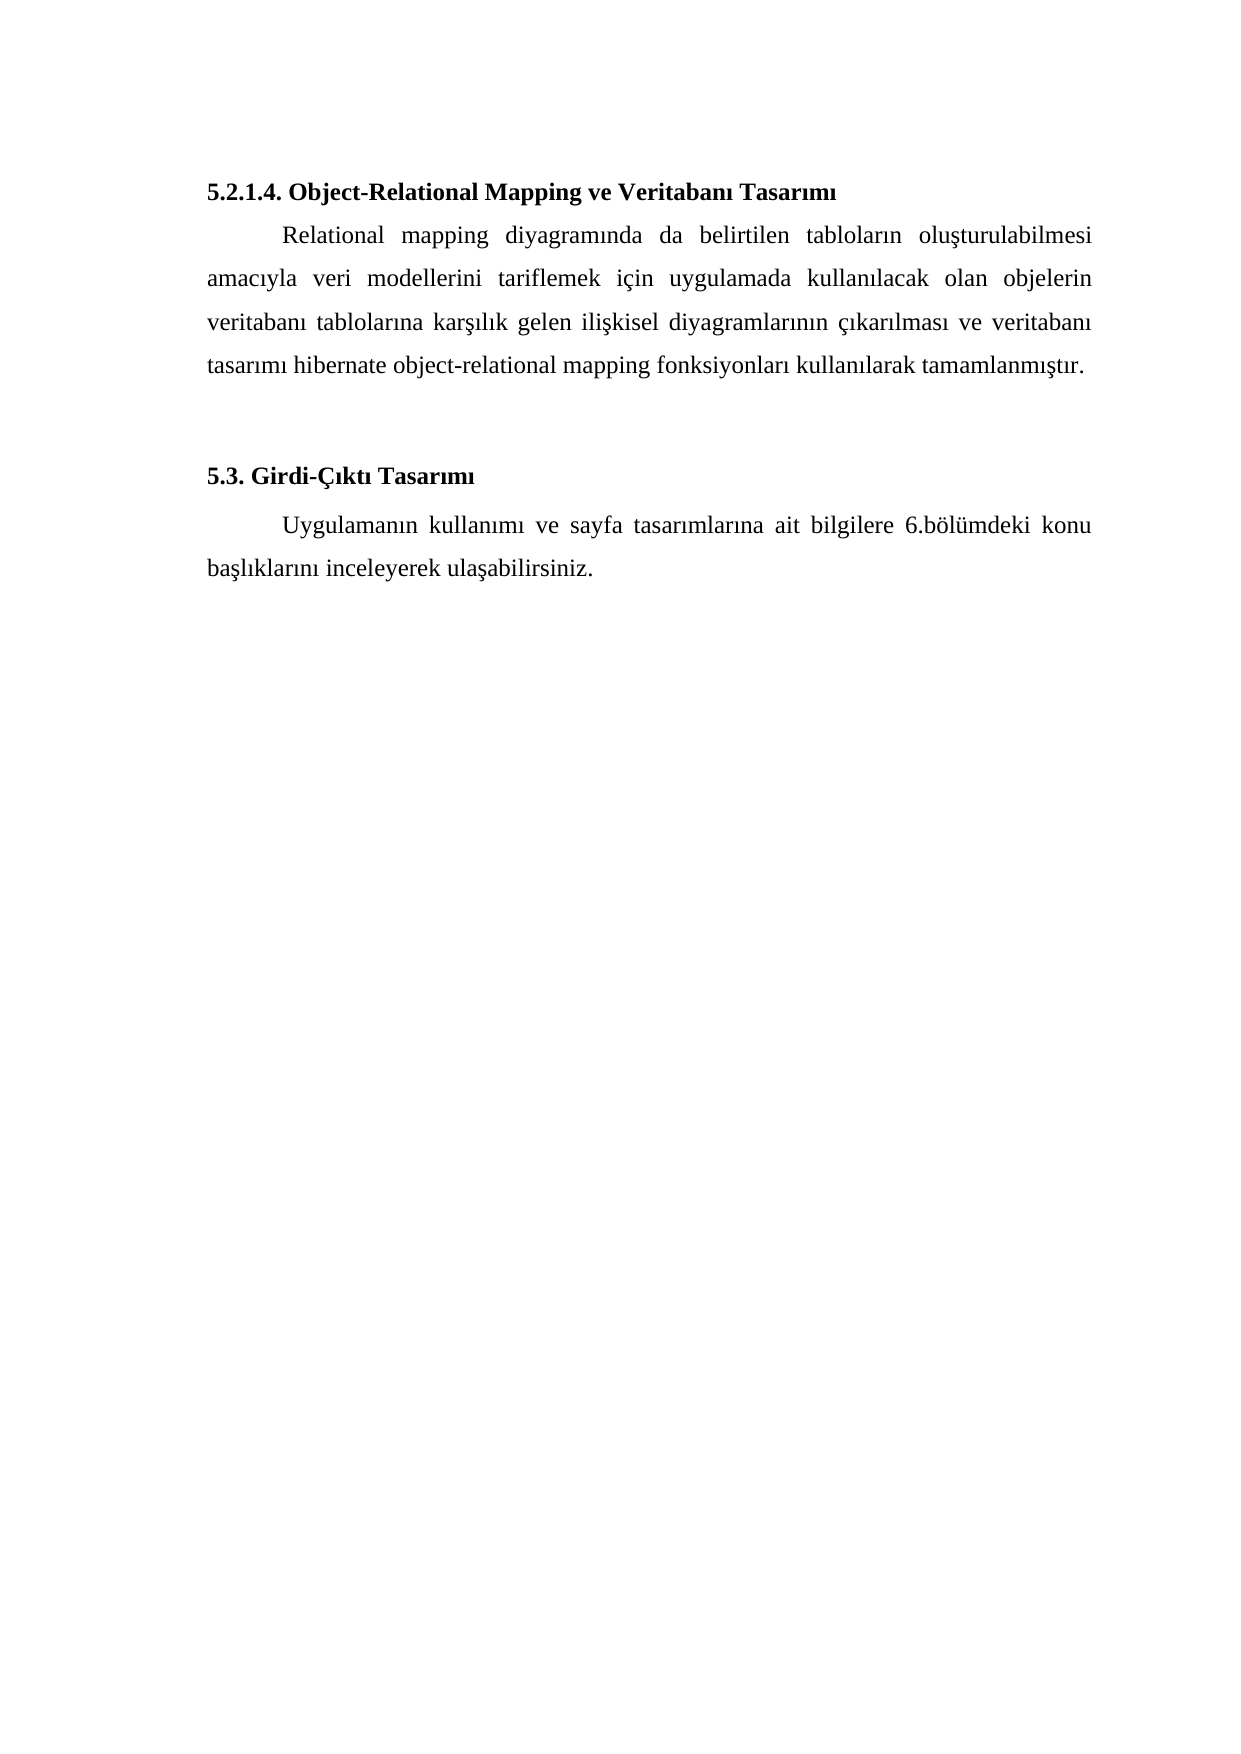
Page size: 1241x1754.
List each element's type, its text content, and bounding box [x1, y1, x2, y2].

subtitle Girdi-Çıktı Tasarımı [207, 461, 1092, 490]
text 5.2.1.4. Object-Relational Mapping ve Veritabanı Tasarımı [207, 177, 1092, 206]
text Uygulamanın kullanımı ve sayfa tasarımlarına ait bilgilere 6.bölümdeki konu başlıklarını inceleyerek ulaşabilirsiniz. [207, 510, 1092, 582]
text Relational mapping diyagramında da belirtilen tabloların oluşturulabilmesi amacıyla veri modellerini tariflemek için uygulamada kullanılacak olan objelerin veritabanı tablolarına karşılık gelen ilişkisel diyagramlarının çıkarılması ve veritabanı tasarımı hibernate object-relational mapping fonksiyonları kullanılarak tamamlanmıştır. [207, 220, 1092, 378]
